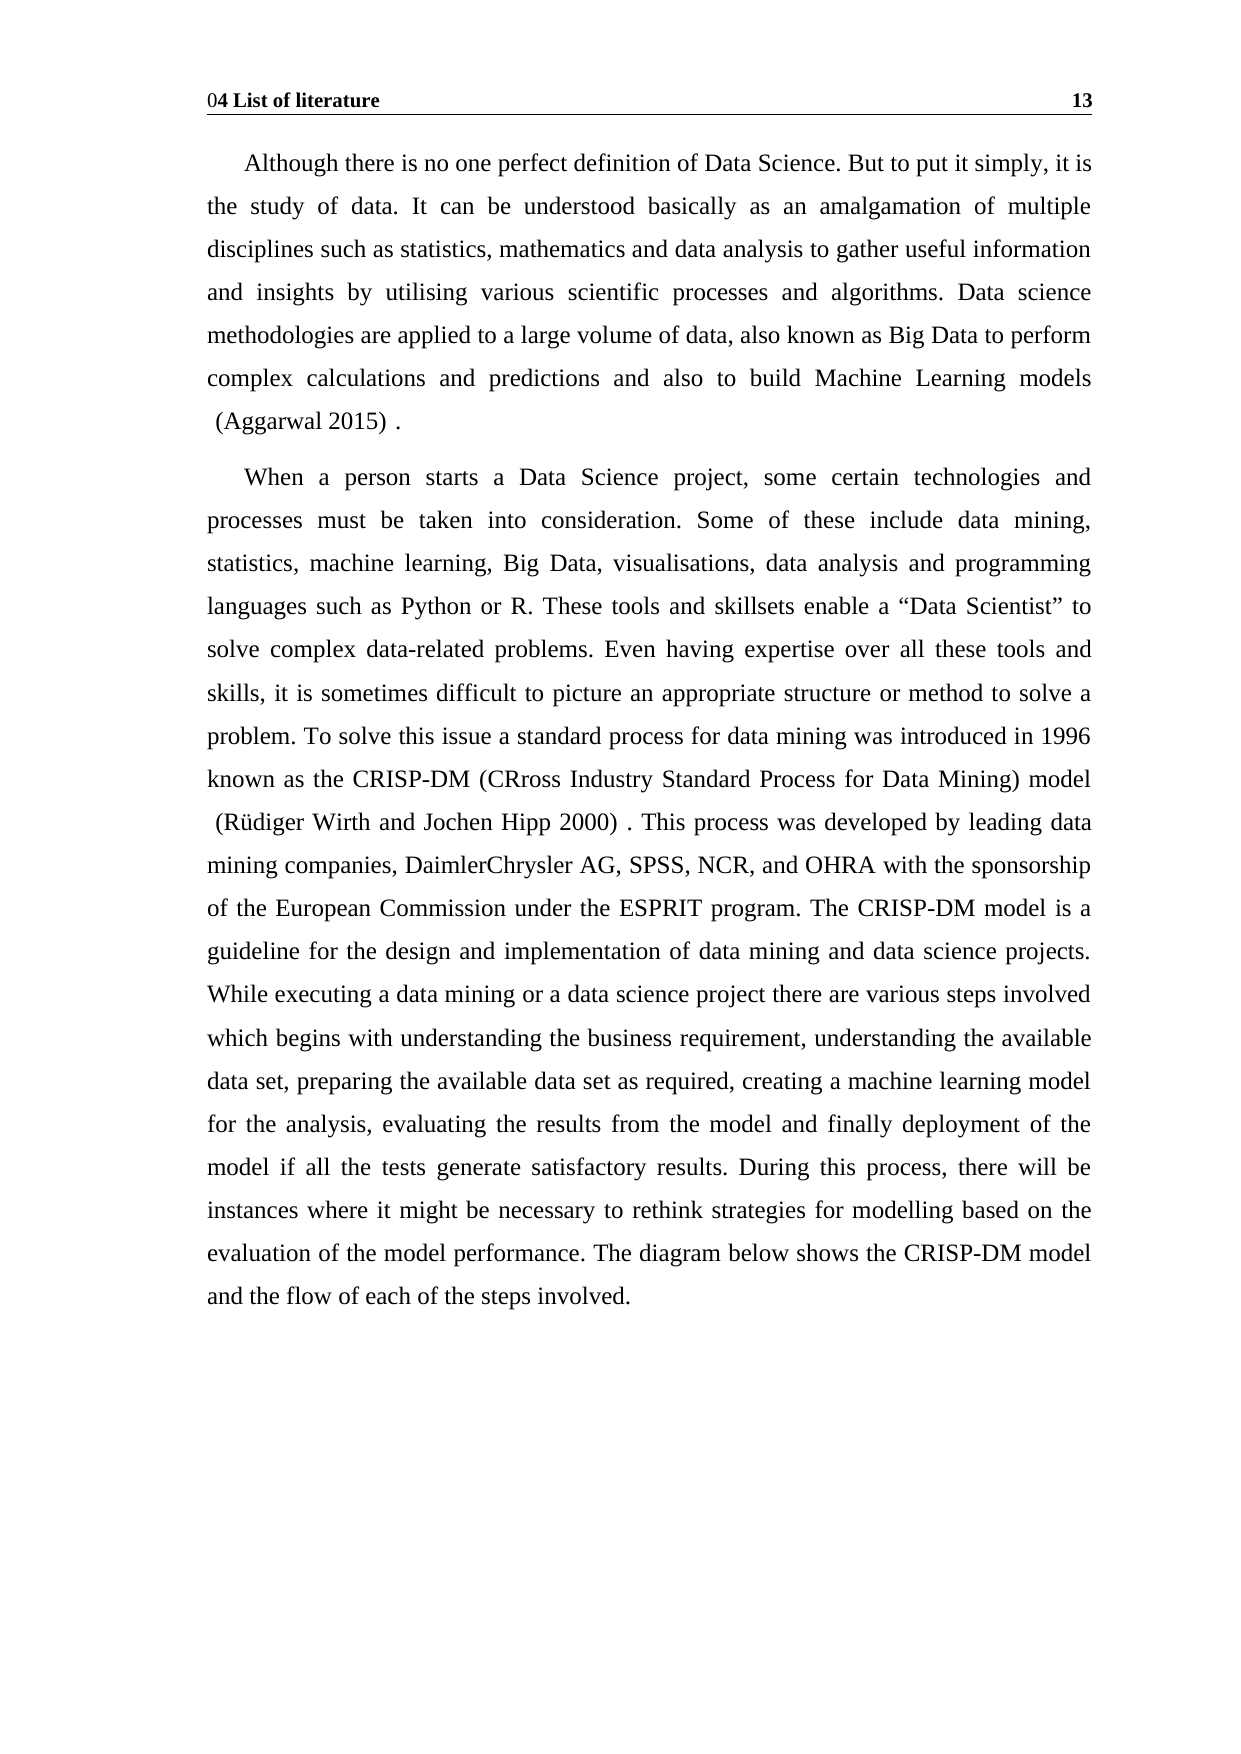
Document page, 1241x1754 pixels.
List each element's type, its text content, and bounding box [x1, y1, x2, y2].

text Although there is no one perfect definition of Data Science. But to put it simply, it is the study of data. It can be understood basically as an amalgamation of multiple disciplines such as statistics, mathematics and data analysis to gather useful information and insights by utilising various scientific processes and algorithms. Data science methodologies are applied to a large volume of data, also known as Big Data to perform complex calculations and predictions and also to build Machine Learning models . [207, 148, 1092, 435]
text When a person starts a Data Science project, some certain technologies and processes must be taken into consideration. Some of these include data mining, statistics, machine learning, Big Data, visualisations, data analysis and programming languages such as Python or R. These tools and skillsets enable a “Data Scientist” to solve complex data-related problems. Even having expertise over all these tools and skills, it is sometimes difficult to picture an appropriate structure or method to solve a problem. To solve this issue a standard process for data mining was introduced in 1996 known as the CRISP-DM (CRross Industry Standard Process for Data Mining) model . This process was developed by leading data mining companies, DaimlerChrysler AG, SPSS, NCR, and OHRA with the sponsorship of the European Commission under the ESPRIT program. The CRISP-DM model is a guideline for the design and implementation of data mining and data science projects. While executing a data mining or a data science project there are various steps involved which begins with understanding the business requirement, understanding the available data set, preparing the available data set as required, creating a machine learning model for the analysis, evaluating the results from the model and finally deployment of the model if all the tests generate satisfactory results. During this process, there will be instances where it might be necessary to rethink strategies for modelling based on the evaluation of the model performance. The diagram below shows the CRISP-DM model and the flow of each of the steps involved. [207, 462, 1092, 1310]
